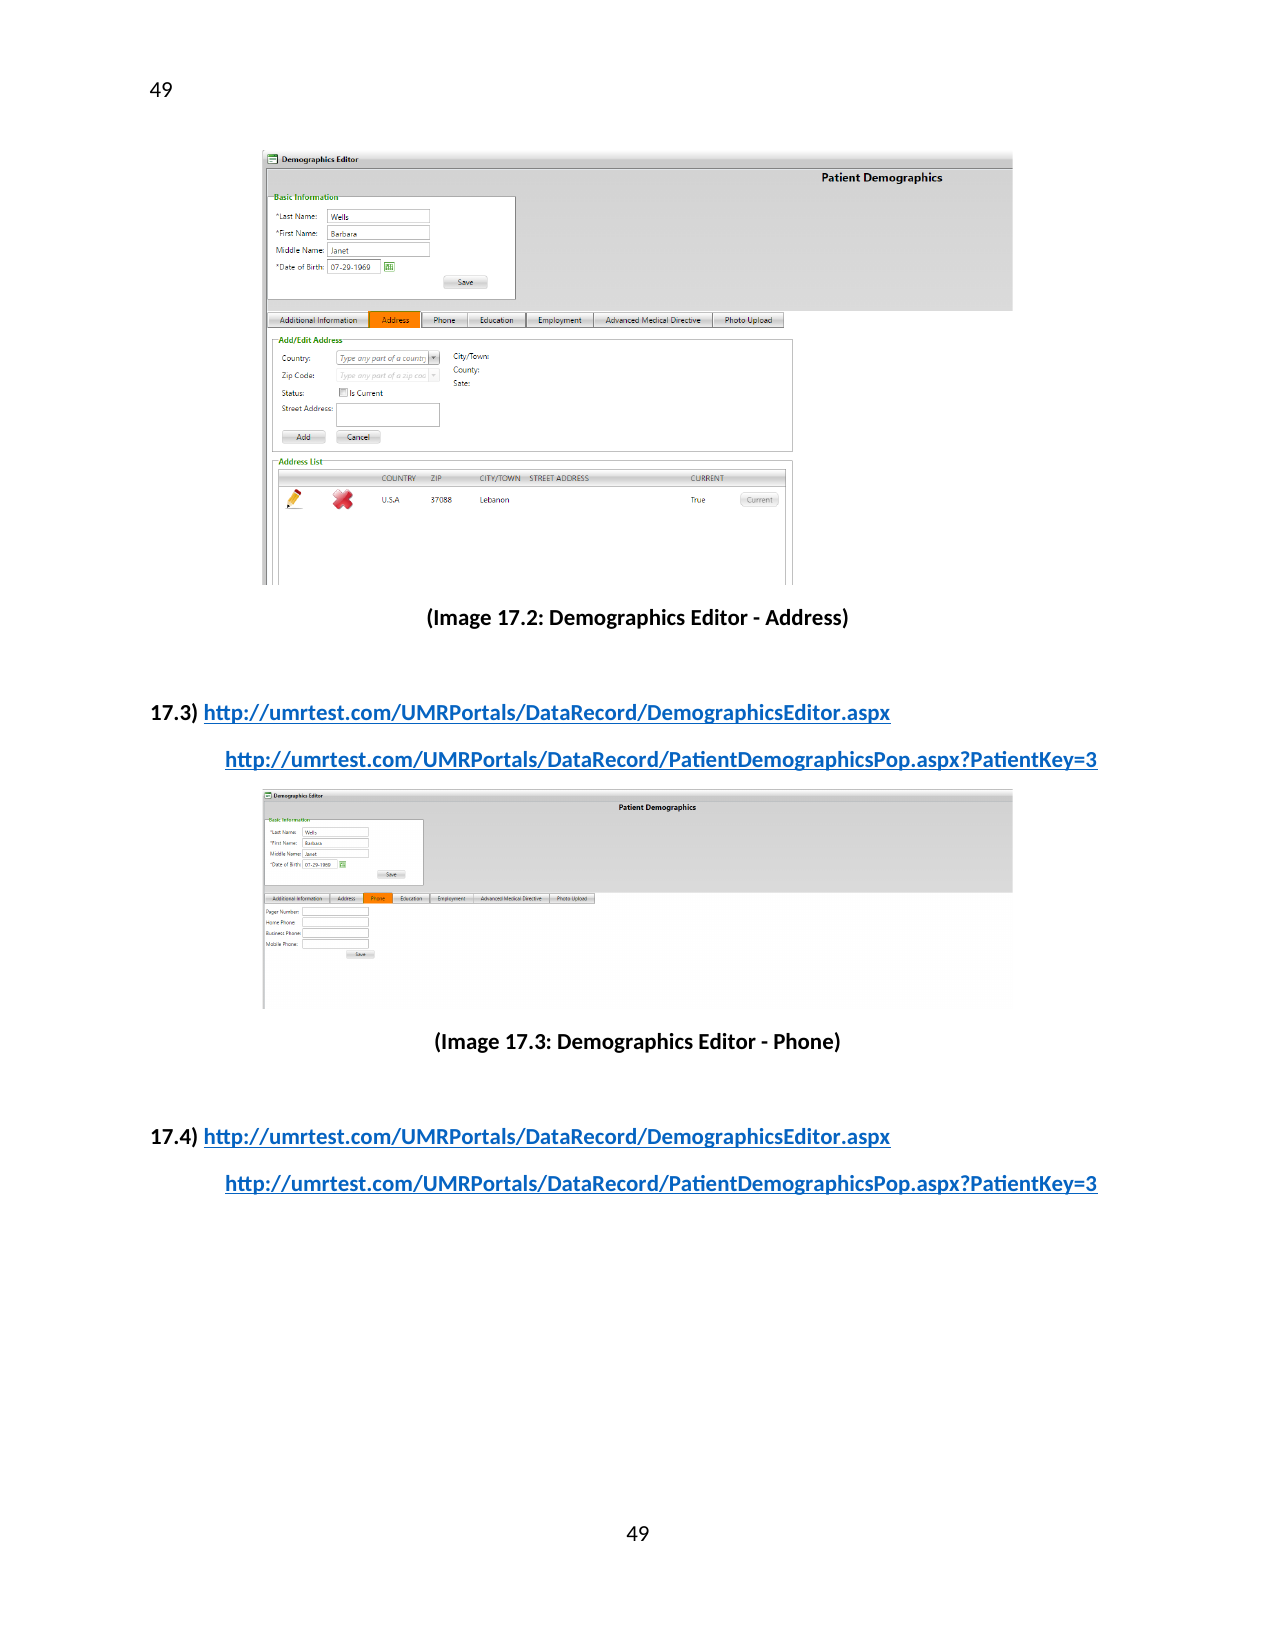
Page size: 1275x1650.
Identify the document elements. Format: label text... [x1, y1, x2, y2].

text http://umrtest.com/UMRPortals/DataRecord/PatientDemographicsPop.aspx?PatientKey=3 [150, 1167, 1125, 1197]
text http://umrtest.com/UMRPortals/DataRecord/PatientDemographicsPop.aspx?PatientKey=3 [150, 743, 1125, 773]
text 17.3) http://umrtest.com/UMRPortals/DataRecord/DemographicsEditor.aspx [150, 697, 1125, 727]
text (Image 17.3: Demographics Editor - Phone) [150, 1027, 1125, 1055]
text 17.4) http://umrtest.com/UMRPortals/DataRecord/DemographicsEditor.aspx [150, 1121, 1125, 1151]
text (Image 17.2: Demographics Editor - Address) [150, 603, 1125, 631]
